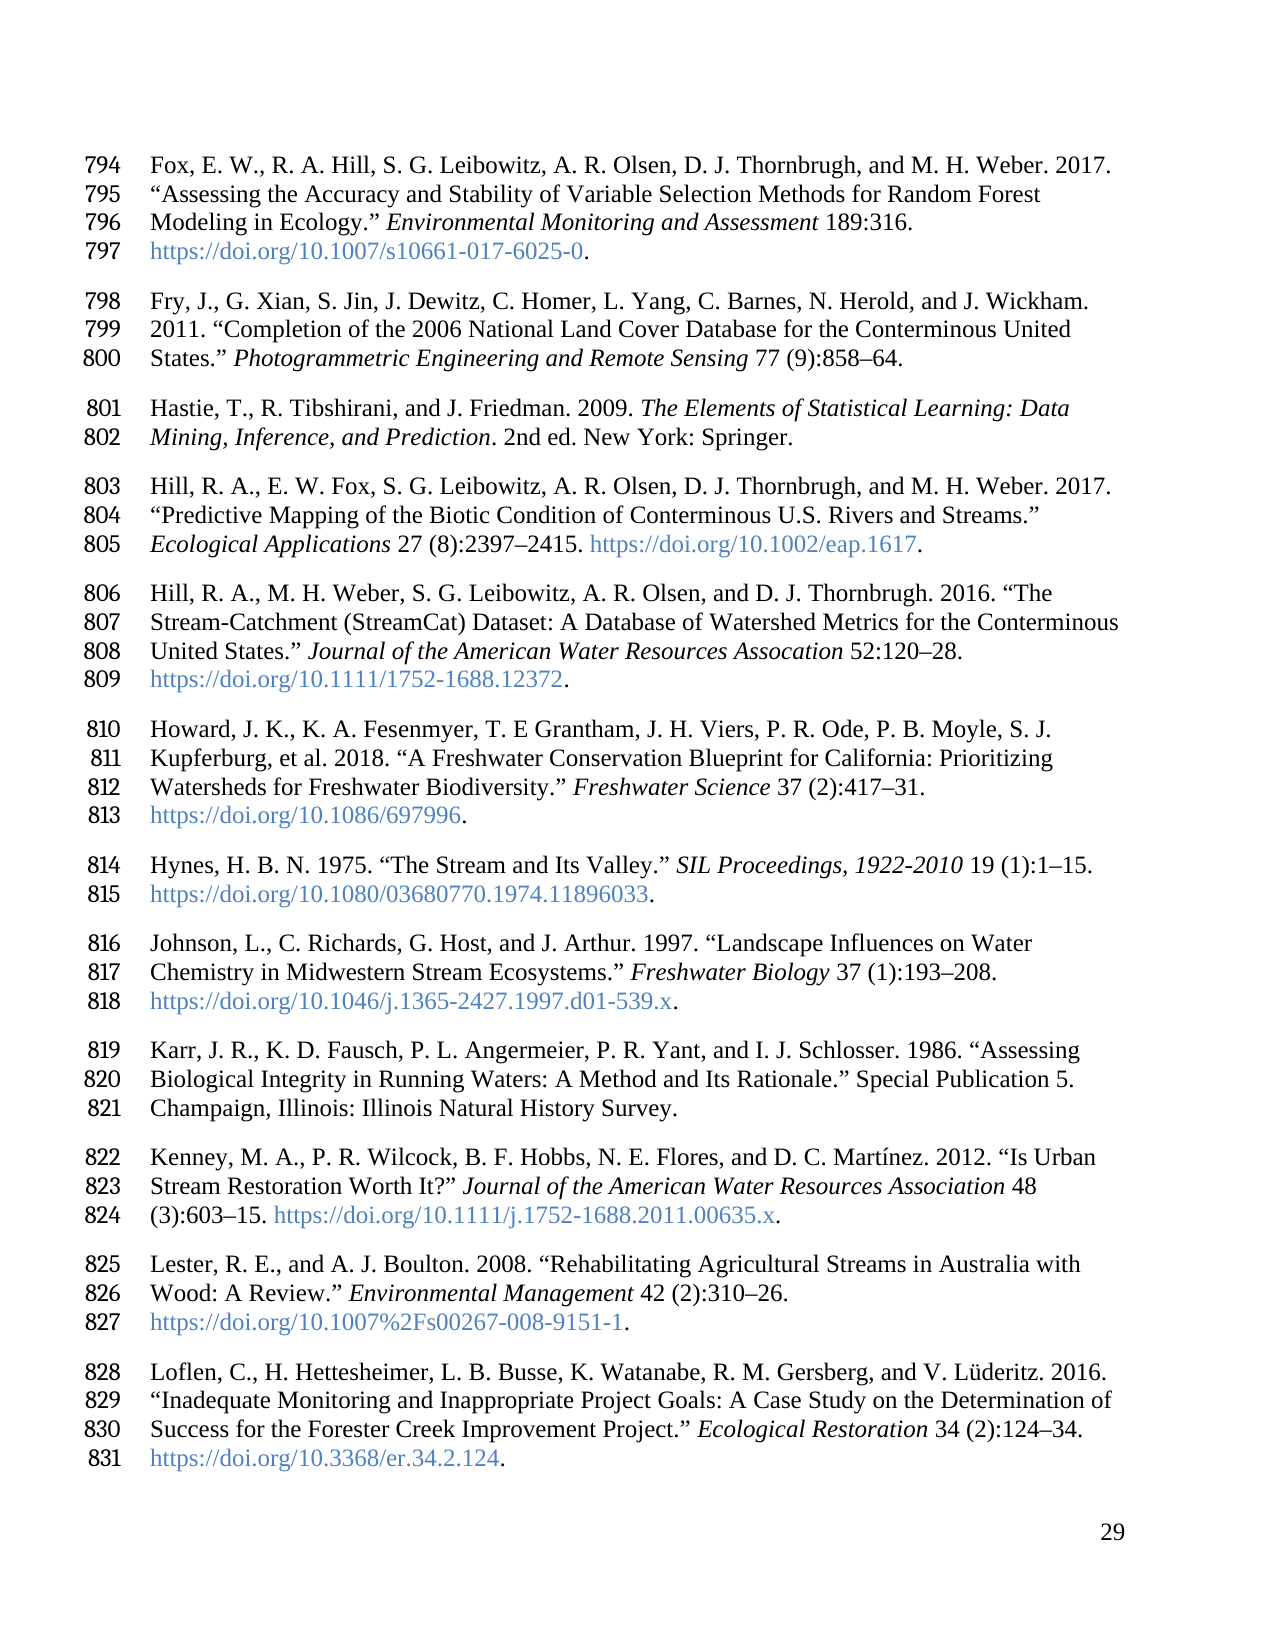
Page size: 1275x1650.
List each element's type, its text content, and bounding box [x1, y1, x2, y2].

text Fry, J., G. Xian, S. Jin, J. Dewitz, C. Homer, L. Yang, C. Barnes, N. Herold, and J. Wickham. 2011. “Completion of the 2006 National Land Cover Database for the Conterminous United States.” Photogrammetric Engineering and Remote Sensing 77 (9):858–64. [150, 286, 1125, 372]
text Kenney, M. A., P. R. Wilcock, B. F. Hobbs, N. E. Flores, and D. C. Martínez. 2012. “Is Urban Stream Restoration Worth It?” Journal of the American Water Resources Association 48 (3):603–15. https://doi.org/10.1111/j.1752-1688.2011.00635.x. [150, 1142, 1125, 1229]
text Lester, R. E., and A. J. Boulton. 2008. “Rehabilitating Agricultural Streams in Australia with Wood: A Review.” Environmental Management 42 (2):310–26. https://doi.org/10.1007%2Fs00267-008-9151-1. [150, 1249, 1125, 1336]
text Hastie, T., R. Tibshirani, and J. Friedman. 2009. The Elements of Statistical Learning: Data Mining, Inference, and Prediction. 2nd ed. New York: Springer. [150, 393, 1125, 450]
text Fox, E. W., R. A. Hill, S. G. Leibowitz, A. R. Olsen, D. J. Thornbrugh, and M. H. Weber. 2017. “Assessing the Accuracy and Stability of Variable Selection Methods for Random Forest Modeling in Ecology.” Environmental Monitoring and Assessment 189:316. https://doi.org/10.1007/s10661-017-6025-0. [150, 150, 1125, 265]
text Loflen, C., H. Hettesheimer, L. B. Busse, K. Watanabe, R. M. Gersberg, and V. Lüderitz. 2016. “Inadequate Monitoring and Inappropriate Project Goals: A Case Study on the Determination of Success for the Forester Creek Improvement Project.” Ecological Restoration 34 (2):124–34. https://doi.org/10.3368/er.34.2.124. [150, 1357, 1125, 1472]
text Hynes, H. B. N. 1975. “The Stream and Its Valley.” SIL Proceedings, 1922-2010 19 (1):1–15. https://doi.org/10.1080/03680770.1974.11896033. [150, 850, 1125, 907]
text Hill, R. A., E. W. Fox, S. G. Leibowitz, A. R. Olsen, D. J. Thornbrugh, and M. H. Weber. 2017. “Predictive Mapping of the Biotic Condition of Conterminous U.S. Rivers and Streams.” Ecological Applications 27 (8):2397–2415. https://doi.org/10.1002/eap.1617. [150, 471, 1125, 557]
text Howard, J. K., K. A. Fesenmyer, T. E Grantham, J. H. Viers, P. R. Ode, P. B. Moyle, S. J. Kupferburg, et al. 2018. “A Freshwater Conservation Blueprint for California: Prioritizing Watersheds for Freshwater Biodiversity.” Freshwater Science 37 (2):417–31. https://doi.org/10.1086/697996. [150, 714, 1125, 829]
text Hill, R. A., M. H. Weber, S. G. Leibowitz, A. R. Olsen, and D. J. Thornbrugh. 2016. “The Stream-Catchment (StreamCat) Dataset: A Database of Watershed Metrics for the Conterminous United States.” Journal of the American Water Resources Assocation 52:120–28. https://doi.org/10.1111/1752-1688.12372. [150, 578, 1125, 693]
text Johnson, L., C. Richards, G. Host, and J. Arthur. 1997. “Landscape Influences on Water Chemistry in Midwestern Stream Ecosystems.” Freshwater Biology 37 (1):193–208. https://doi.org/10.1046/j.1365-2427.1997.d01-539.x. [150, 928, 1125, 1014]
text Karr, J. R., K. D. Fausch, P. L. Angermeier, P. R. Yant, and I. J. Schlosser. 1986. “Assessing Biological Integrity in Running Waters: A Method and Its Rationale.” Special Publication 5. Champaign, Illinois: Illinois Natural History Survey. [150, 1035, 1125, 1122]
